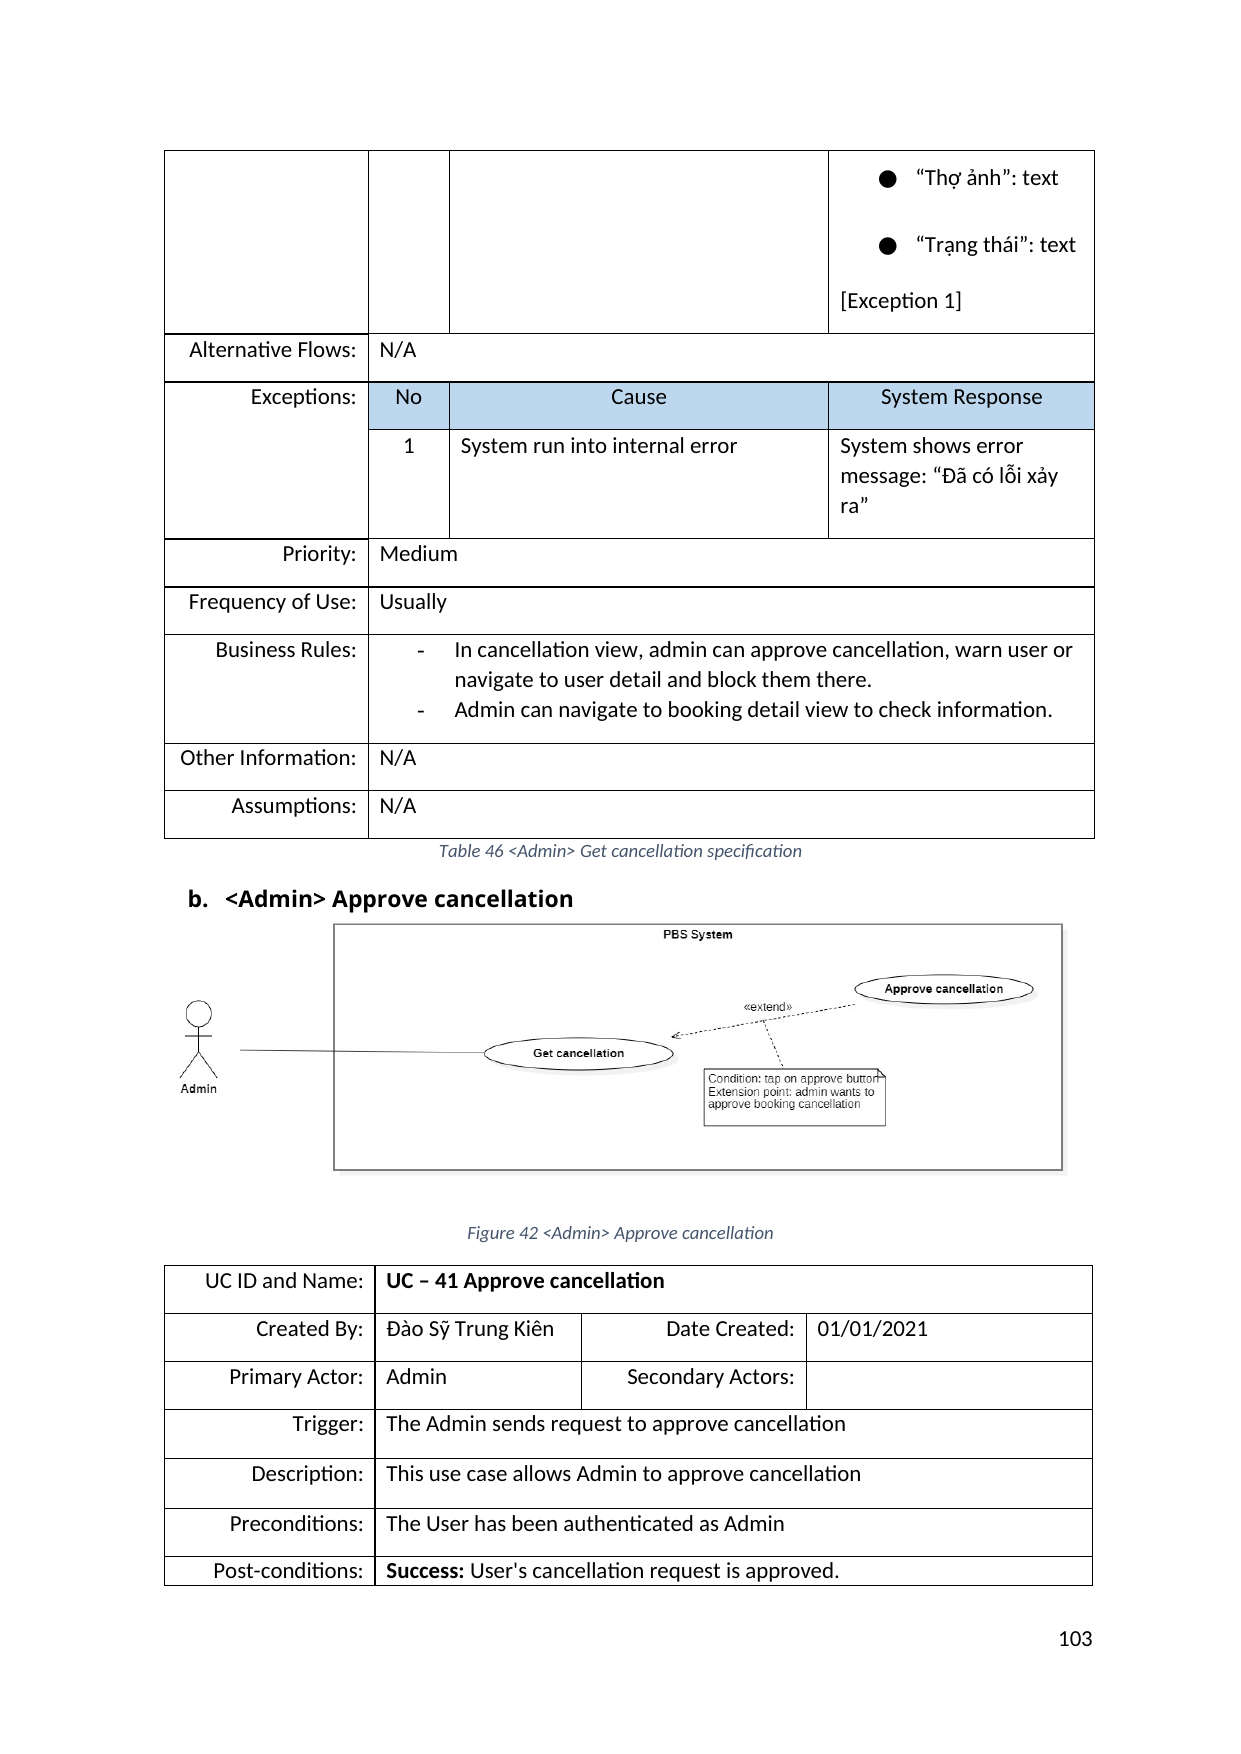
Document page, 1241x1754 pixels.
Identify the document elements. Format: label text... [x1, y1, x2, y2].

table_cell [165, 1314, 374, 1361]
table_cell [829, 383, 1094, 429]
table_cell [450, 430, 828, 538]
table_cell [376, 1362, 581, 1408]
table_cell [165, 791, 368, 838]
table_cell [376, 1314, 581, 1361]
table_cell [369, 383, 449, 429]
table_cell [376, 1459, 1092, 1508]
text Table 46 <Admin> Get cancellation specification [150, 839, 1093, 862]
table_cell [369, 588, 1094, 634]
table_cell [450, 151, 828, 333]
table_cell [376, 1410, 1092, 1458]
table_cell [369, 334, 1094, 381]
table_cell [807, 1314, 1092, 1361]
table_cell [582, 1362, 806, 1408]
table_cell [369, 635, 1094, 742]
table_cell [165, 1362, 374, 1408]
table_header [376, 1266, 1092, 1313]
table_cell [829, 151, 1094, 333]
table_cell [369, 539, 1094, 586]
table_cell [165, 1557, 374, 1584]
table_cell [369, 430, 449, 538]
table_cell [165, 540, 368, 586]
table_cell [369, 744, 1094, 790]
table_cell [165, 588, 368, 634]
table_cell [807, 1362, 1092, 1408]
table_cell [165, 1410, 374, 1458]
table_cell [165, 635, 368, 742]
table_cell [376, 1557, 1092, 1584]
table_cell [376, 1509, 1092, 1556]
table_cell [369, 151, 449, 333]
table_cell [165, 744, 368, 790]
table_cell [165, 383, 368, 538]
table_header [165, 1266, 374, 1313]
picture [150, 916, 1093, 1201]
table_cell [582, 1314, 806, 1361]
subtitle <Admin> Approve cancellation [187, 883, 1093, 914]
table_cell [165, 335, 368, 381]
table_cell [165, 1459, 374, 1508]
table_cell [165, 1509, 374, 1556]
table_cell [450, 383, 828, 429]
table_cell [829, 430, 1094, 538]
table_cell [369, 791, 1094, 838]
text Figure 42 <Admin> Approve cancellation [150, 1221, 1093, 1244]
